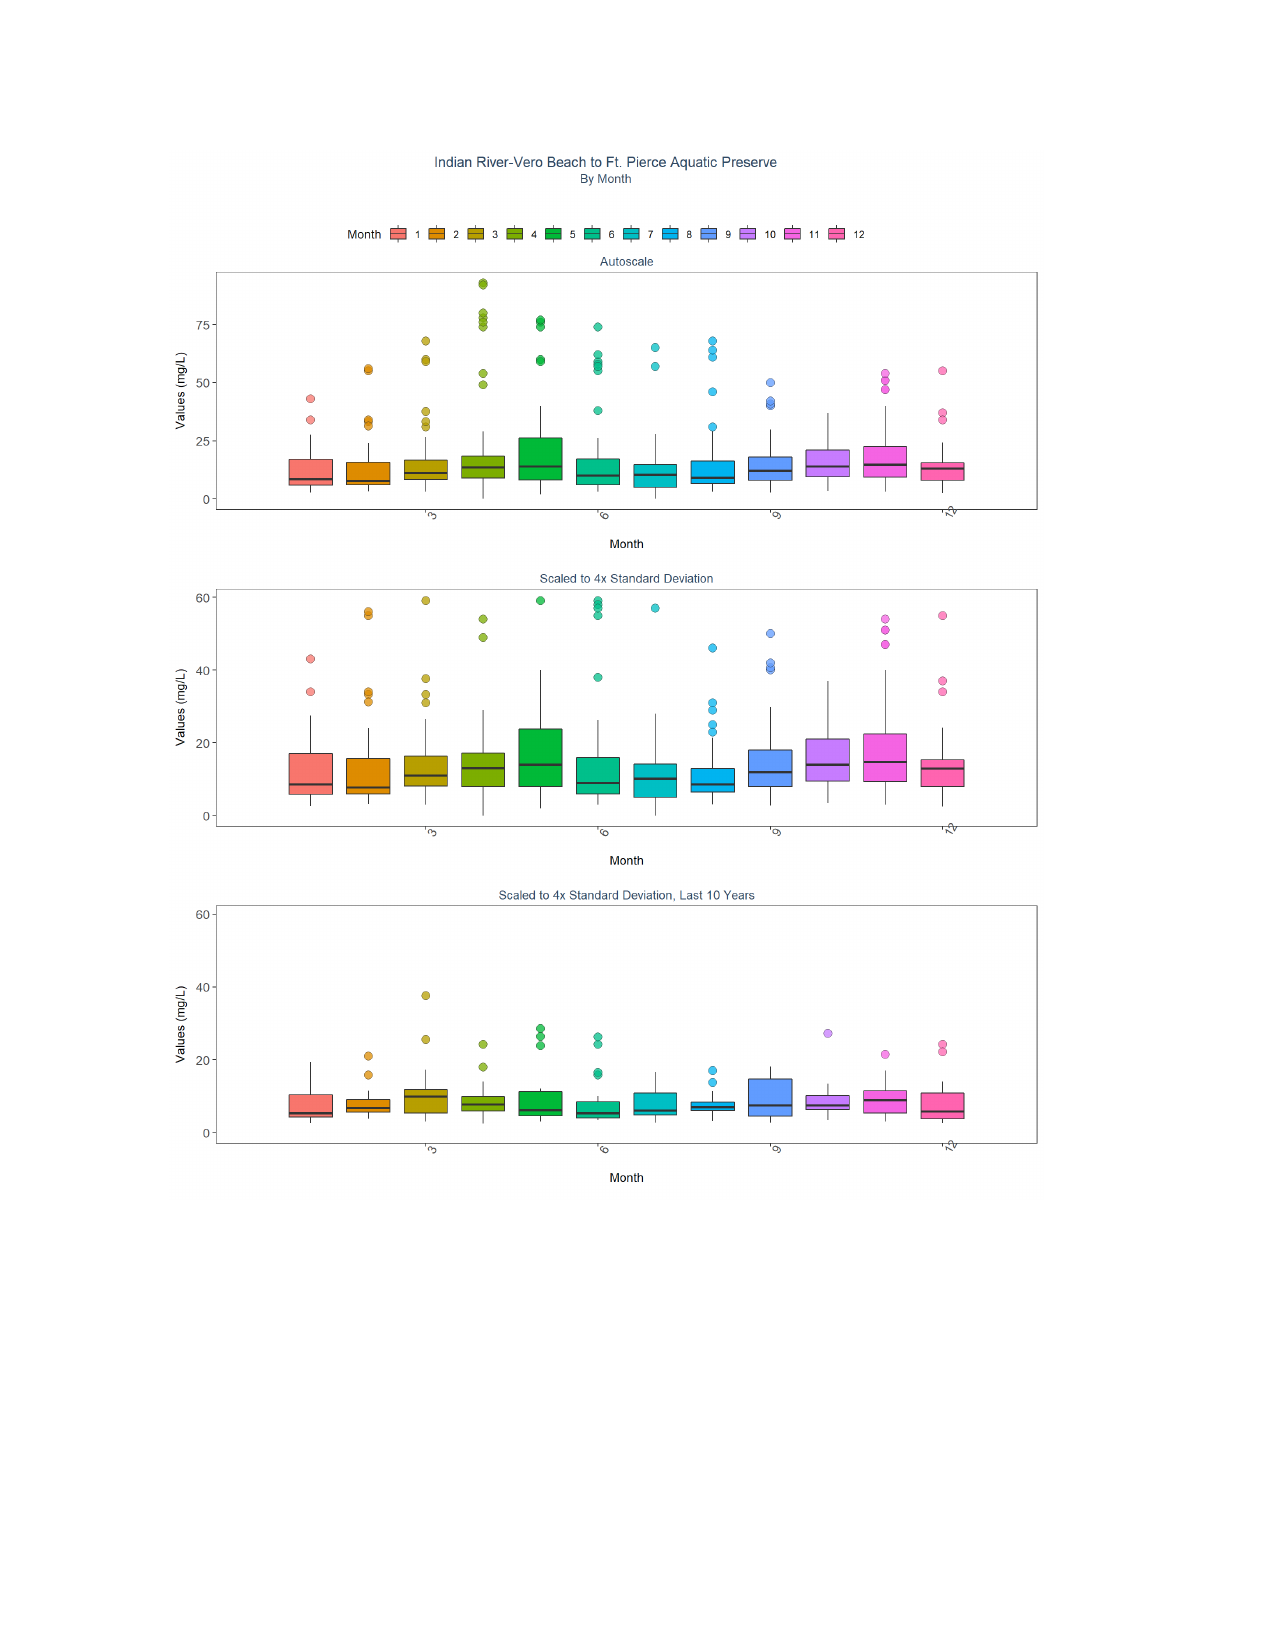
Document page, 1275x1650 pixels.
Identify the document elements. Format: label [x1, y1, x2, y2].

picture [168, 150, 1044, 1200]
